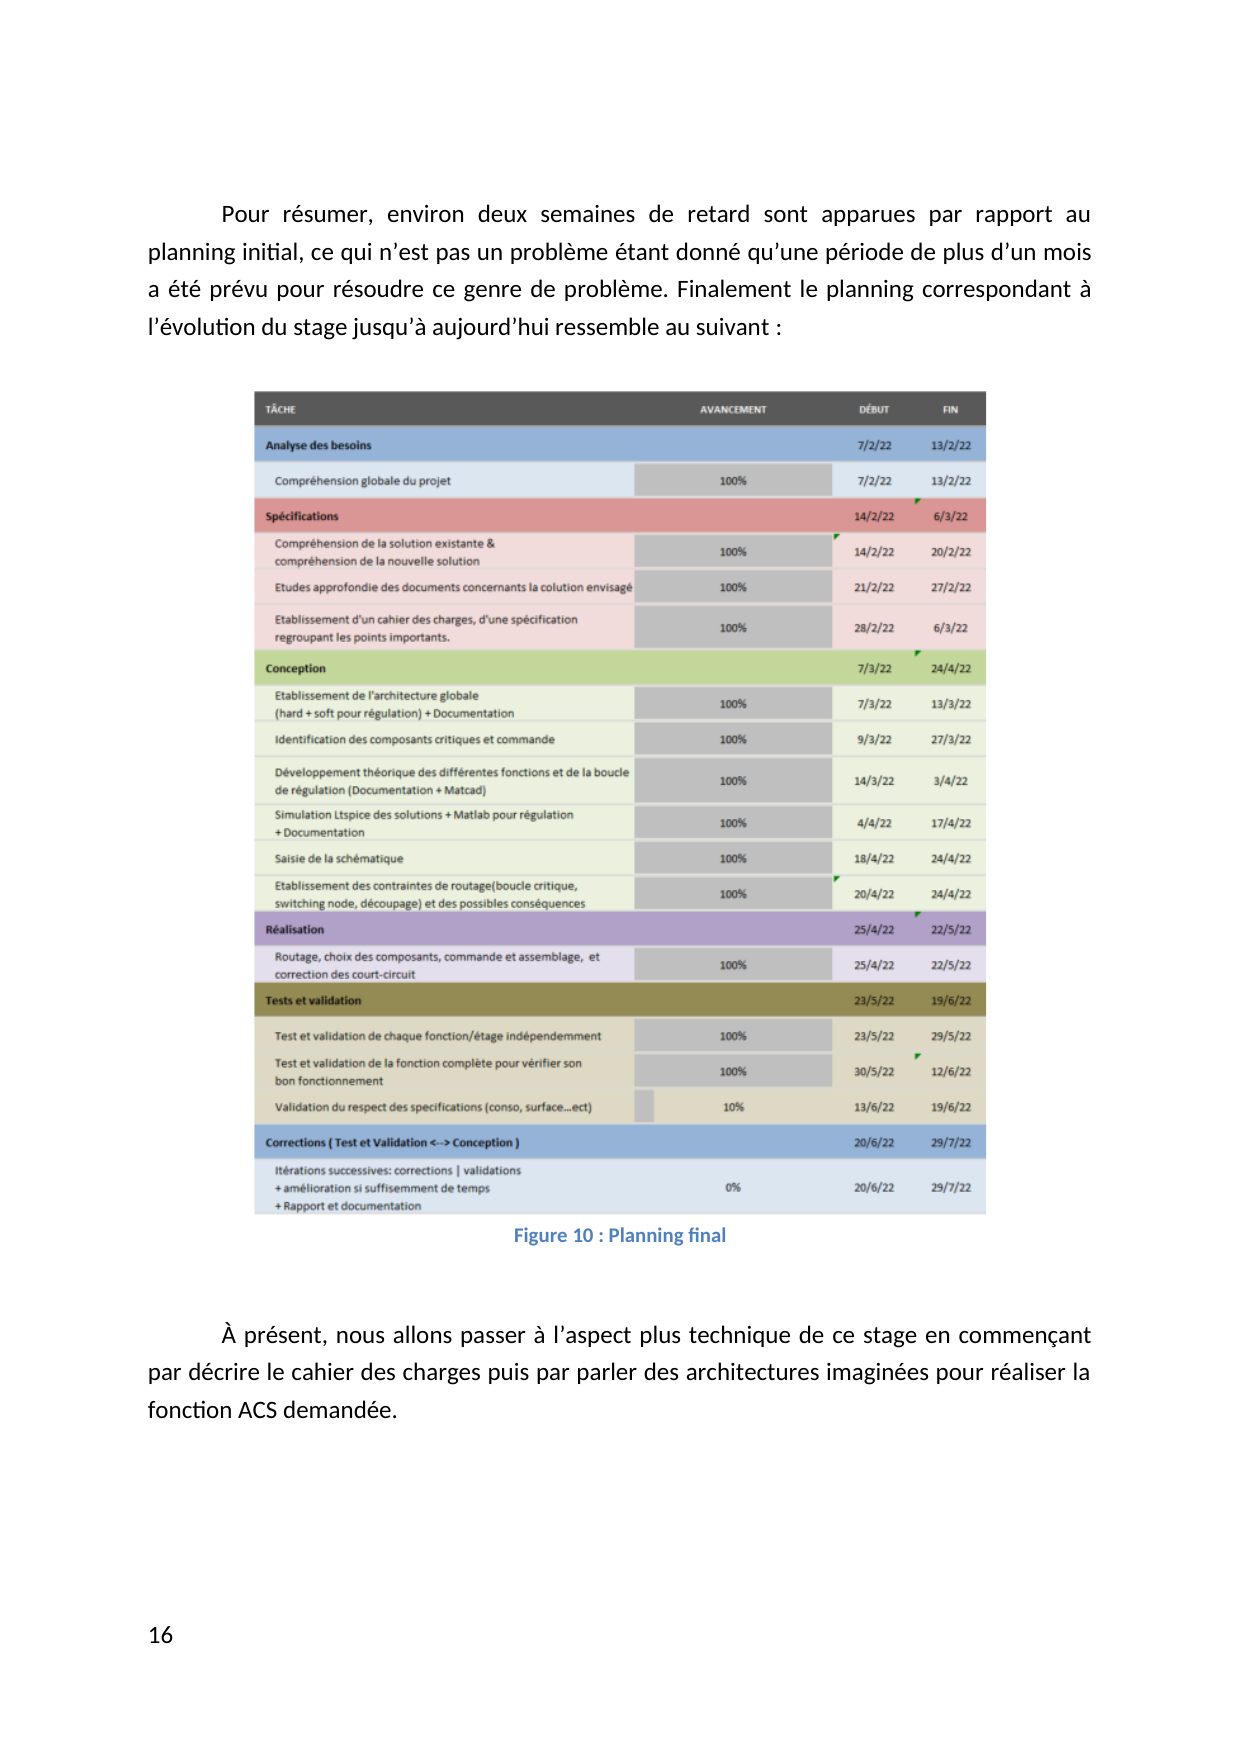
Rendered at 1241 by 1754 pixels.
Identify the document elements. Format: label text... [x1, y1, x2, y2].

text Pour résumer, environ deux semaines de retard sont apparues par rapport au planning initial, ce qui n’est pas un problème étant donné qu’une période de plus d’un mois a été prévu pour résoudre ce genre de problème. Finalement le planning correspondant à l’évolution du stage jusqu’à aujourd’hui ressemble au suivant : [148, 191, 1093, 341]
picture [254, 391, 987, 1216]
text À présent, nous allons passer à l’aspect plus technique de ce stage en commençant par décrire le cahier des charges puis par parler des architectures imaginées pour réaliser la fonction ACS demandée. [148, 1312, 1093, 1424]
